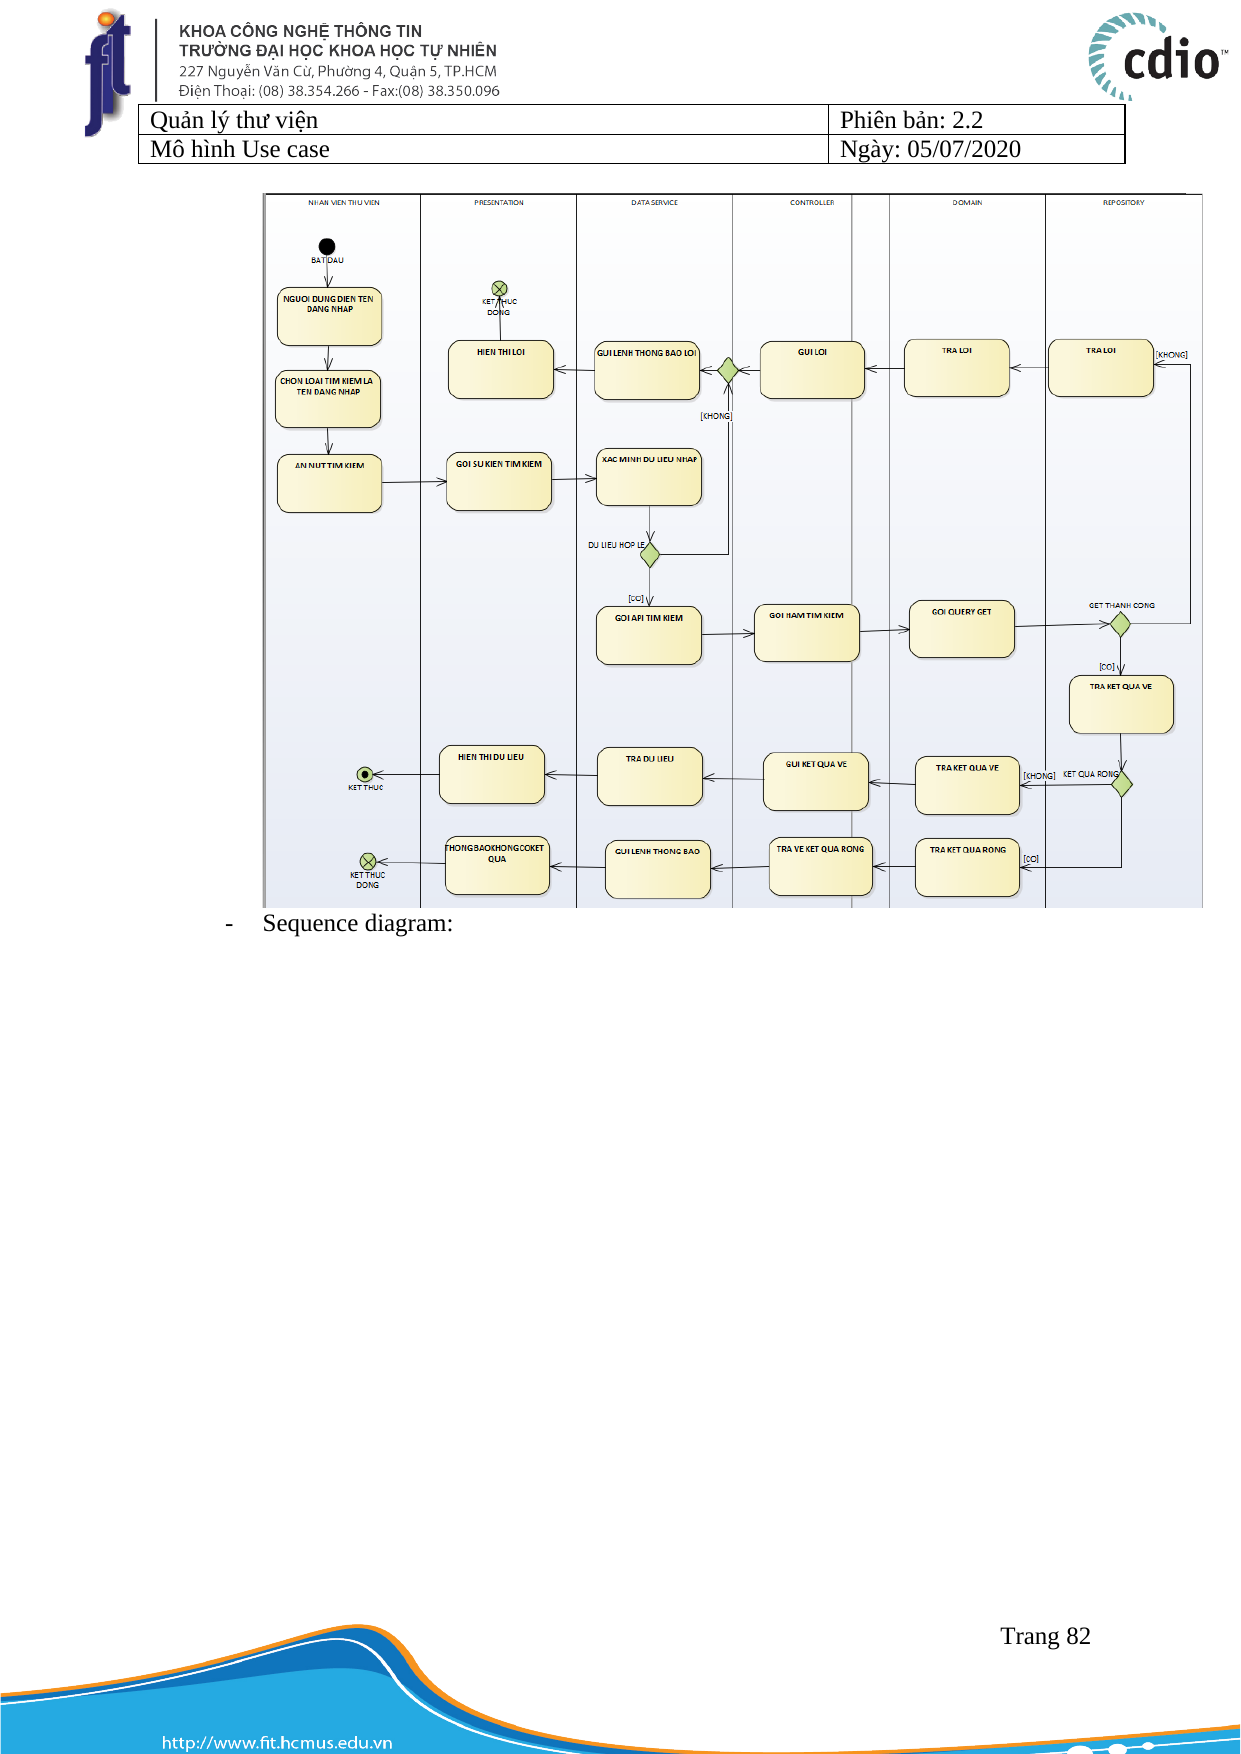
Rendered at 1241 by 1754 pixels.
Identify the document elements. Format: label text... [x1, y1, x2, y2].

picture [61, 1, 1241, 161]
picture [829, 135, 1124, 161]
picture [829, 105, 1124, 134]
picture [139, 105, 828, 134]
picture [262, 193, 1203, 908]
list Sequence diagram: [225, 908, 1090, 937]
picture [139, 135, 828, 161]
picture [0, 1621, 1241, 1754]
